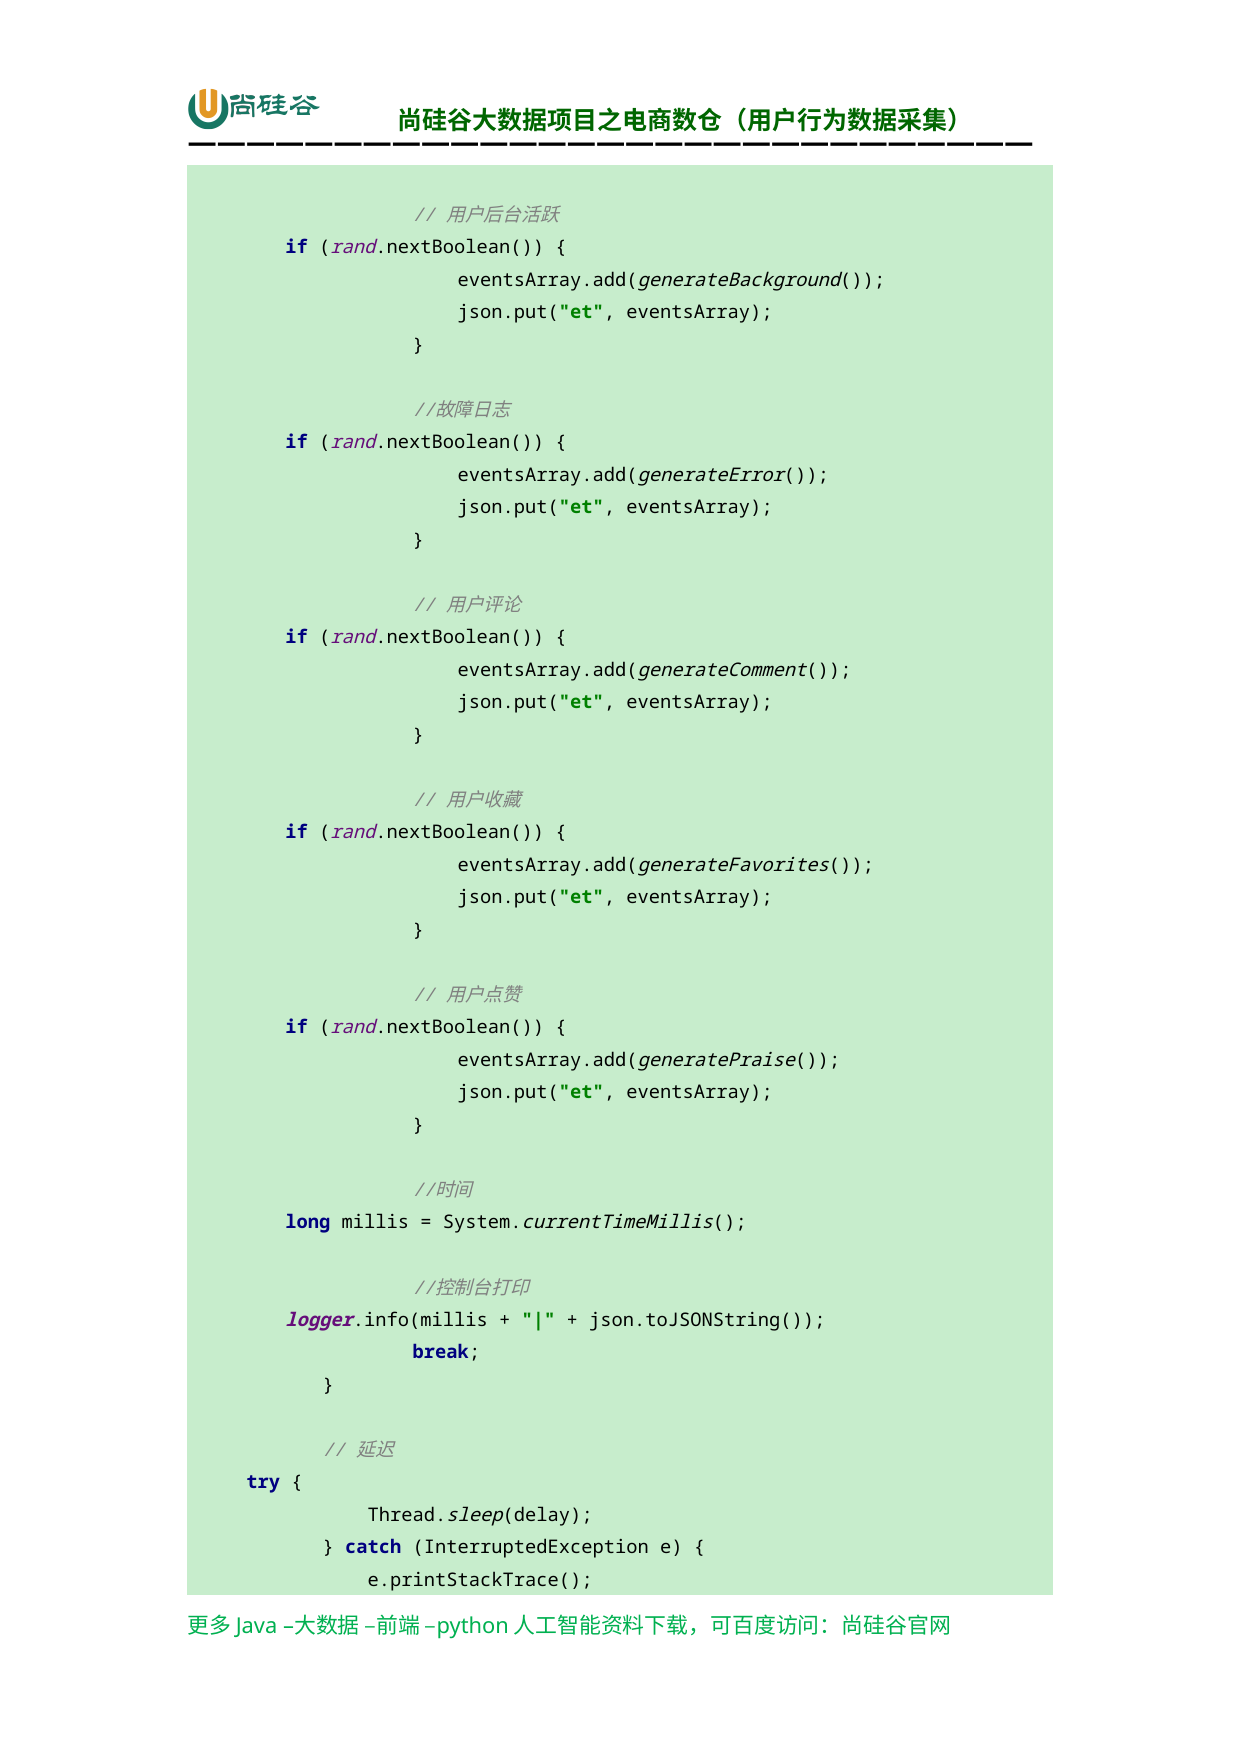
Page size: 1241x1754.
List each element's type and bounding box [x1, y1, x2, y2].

text [187, 165, 1053, 1595]
picture [187, 88, 321, 130]
